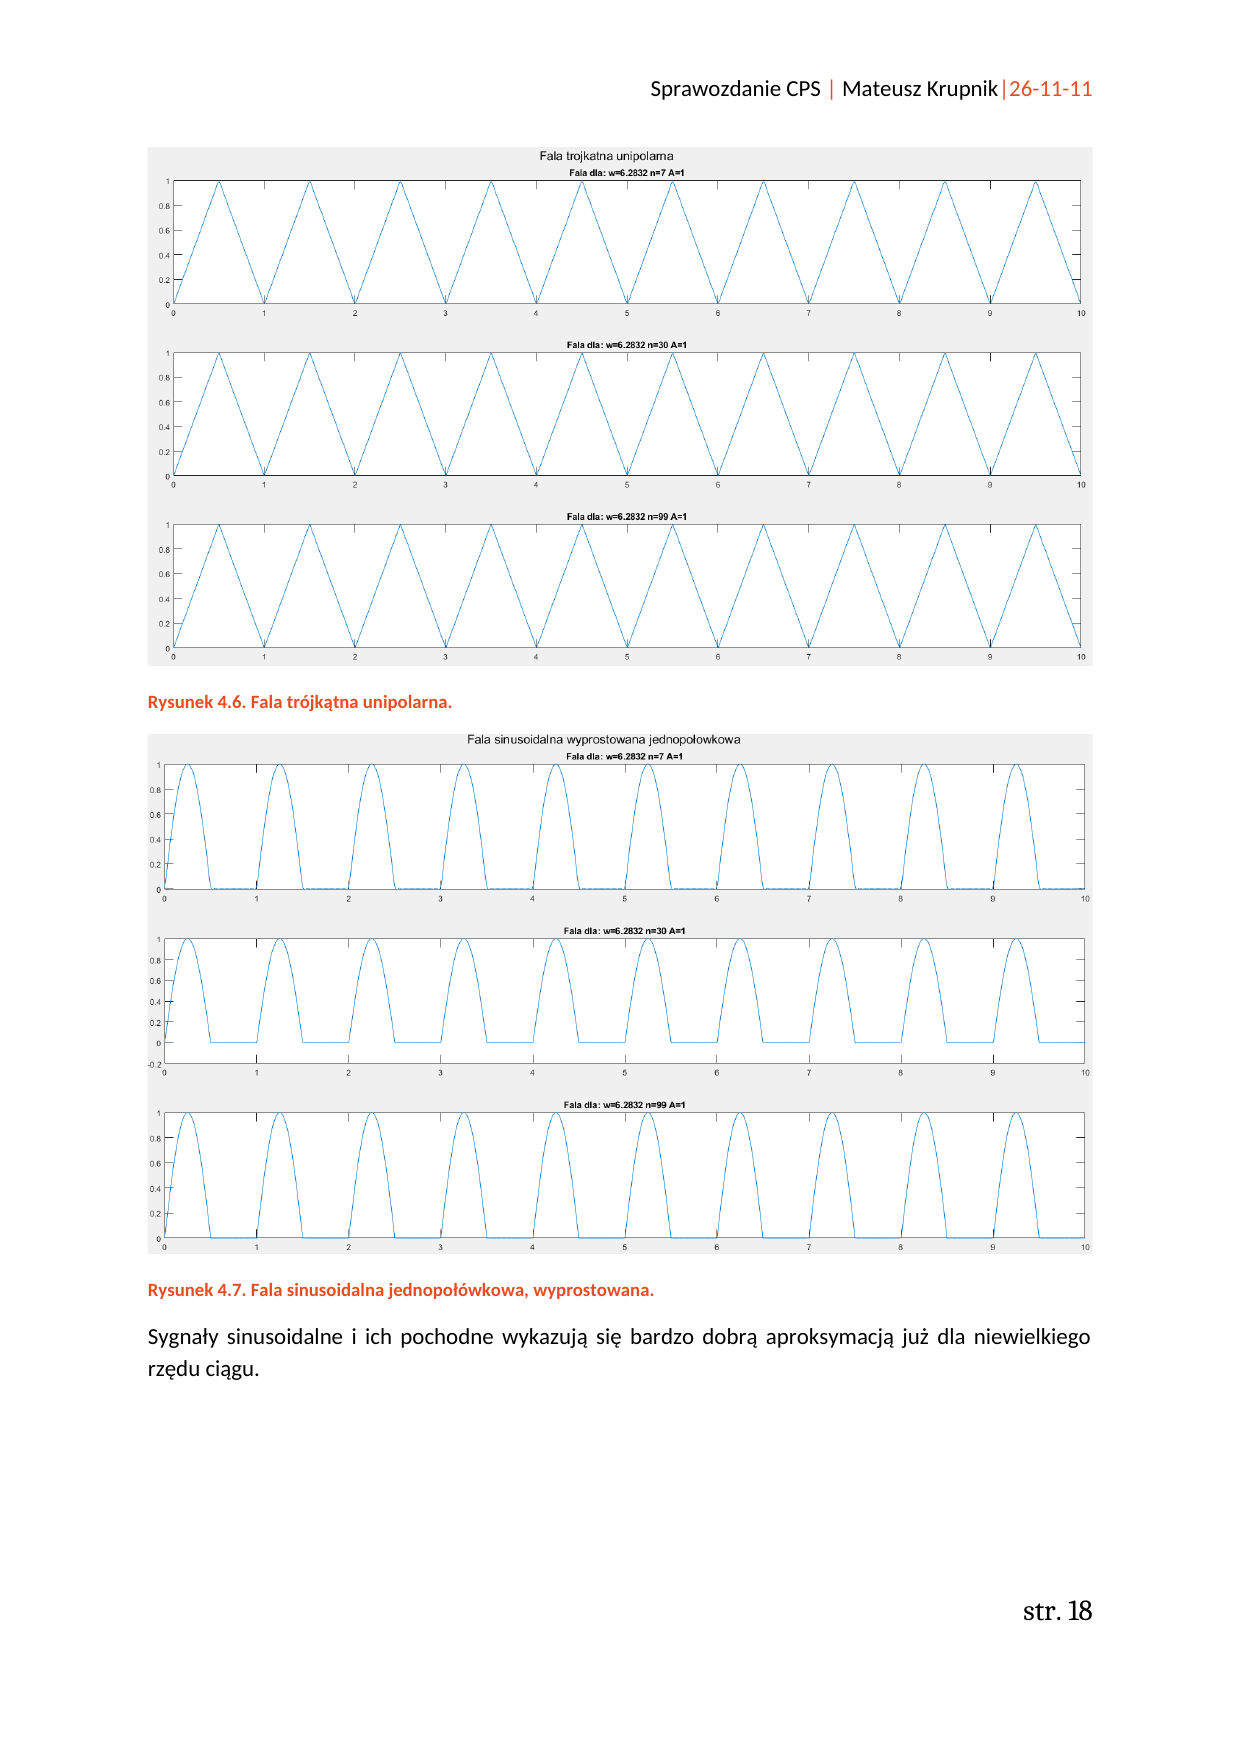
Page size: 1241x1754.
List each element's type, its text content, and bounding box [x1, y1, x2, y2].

picture [147, 734, 1093, 1254]
text Sygnały sinusoidalne i ich pochodne wykazują się bardzo dobrą aproksymacją już dla niewielkiego rzędu ciągu. [148, 1322, 1093, 1382]
picture [147, 147, 1093, 666]
